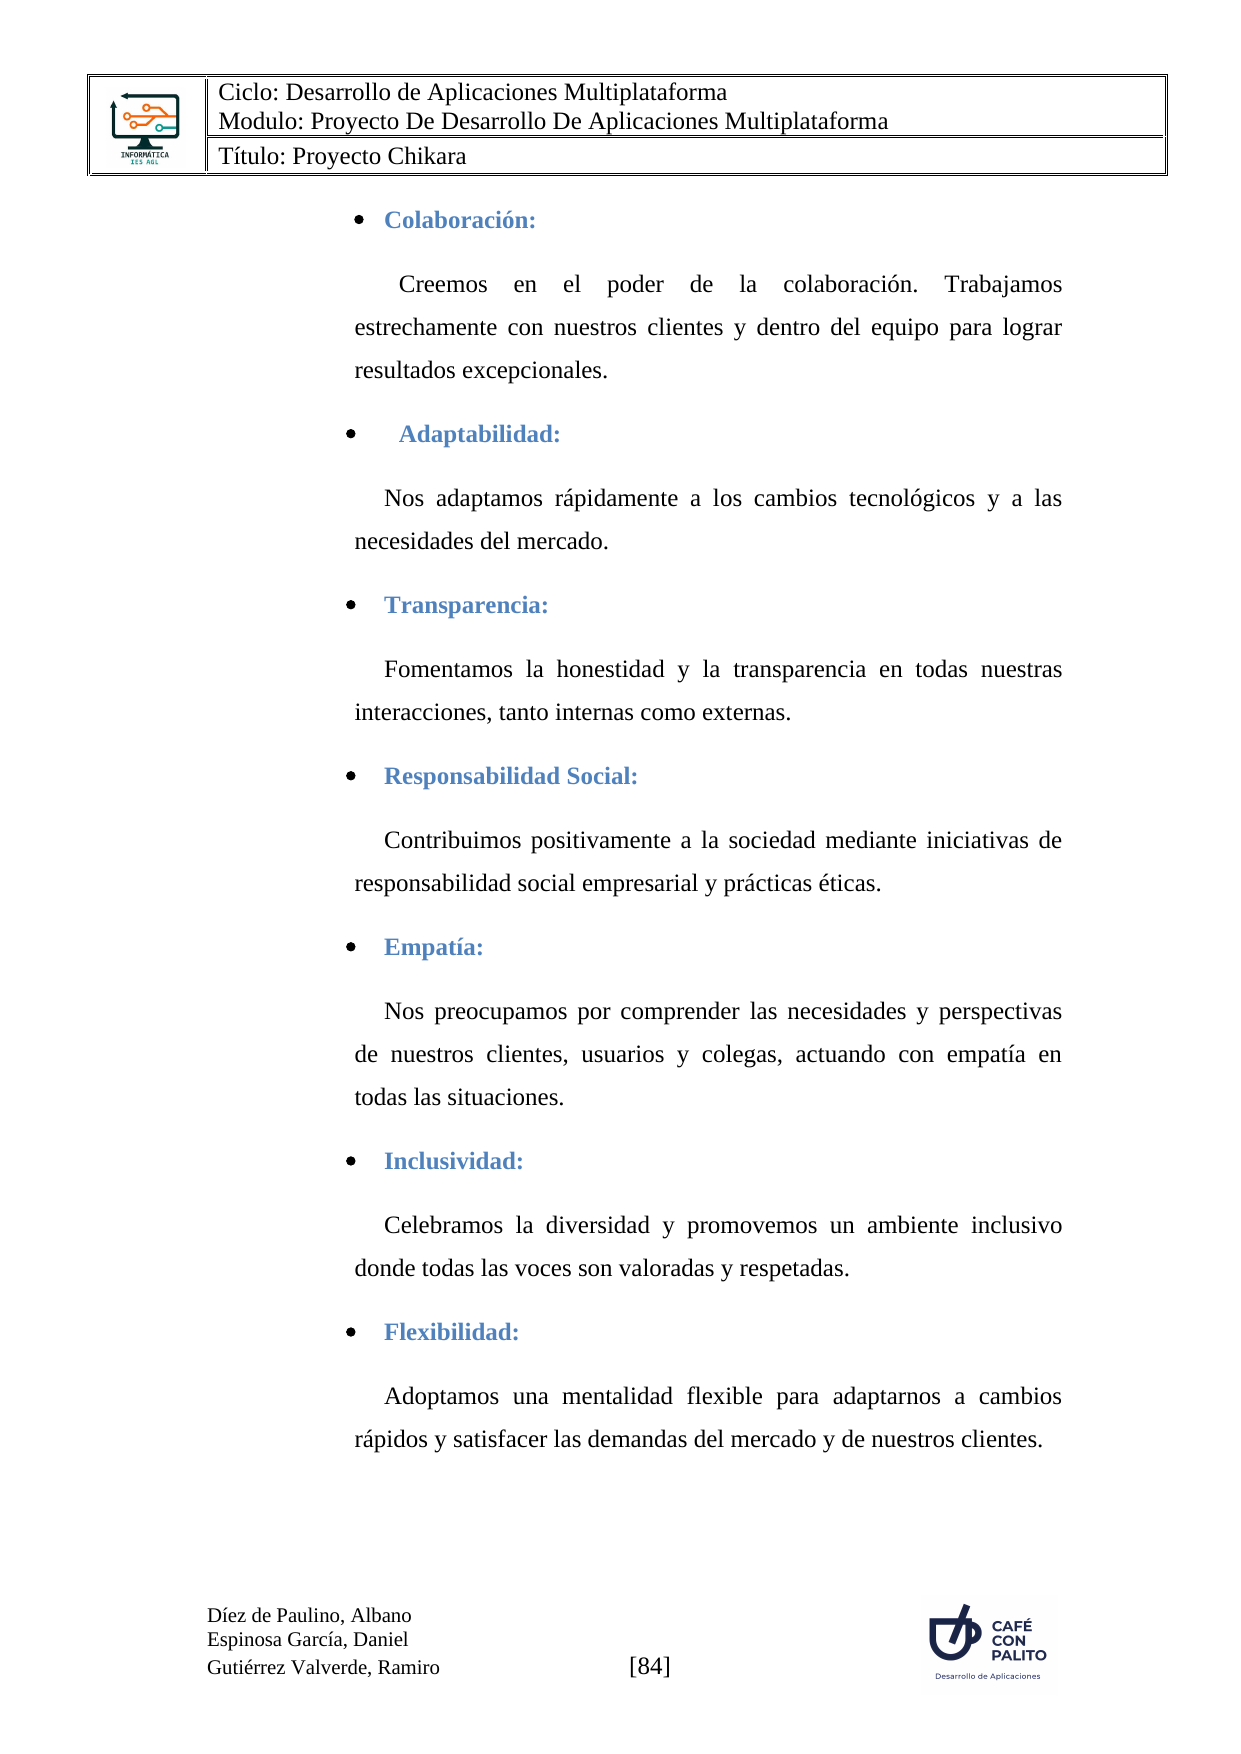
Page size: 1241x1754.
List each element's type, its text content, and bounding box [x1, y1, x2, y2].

list Adaptabilidad: [346, 419, 1063, 448]
list Transparencia: [346, 590, 1063, 619]
text Creemos en el poder de la colaboración. Trabajamos estrechamente con nuestros clientes y dentro del equipo para lograr resultados excepcionales. [354, 269, 1063, 384]
picture [106, 87, 186, 168]
list Empatía: [346, 932, 1063, 961]
text Adoptamos una mentalidad flexible para adaptarnos a cambios rápidos y satisfacer las demandas del mercado y de nuestros clientes. [354, 1381, 1063, 1453]
text Nos adaptamos rápidamente a los cambios tecnológicos y a las necesidades del mercado. [354, 483, 1063, 555]
text Contribuimos positivamente a la sociedad mediante iniciativas de responsabilidad social empresarial y prácticas éticas. [354, 825, 1063, 897]
list Inclusividad: [346, 1146, 1063, 1175]
text Celebramos la diversidad y promovemos un ambiente inclusivo donde todas las voces son valoradas y respetadas. [354, 1210, 1063, 1282]
list Flexibilidad: [346, 1317, 1063, 1346]
text Nos preocupamos por comprender las necesidades y perspectivas de nuestros clientes, usuarios y colegas, actuando con empatía en todas las situaciones. [354, 996, 1063, 1111]
list Colaboración: [354, 205, 1063, 234]
text Fomentamos la honestidad y la transparencia en todas nuestras interacciones, tanto internas como externas. [354, 654, 1063, 726]
picture [921, 1595, 1058, 1695]
list Responsabilidad Social: [346, 761, 1063, 790]
